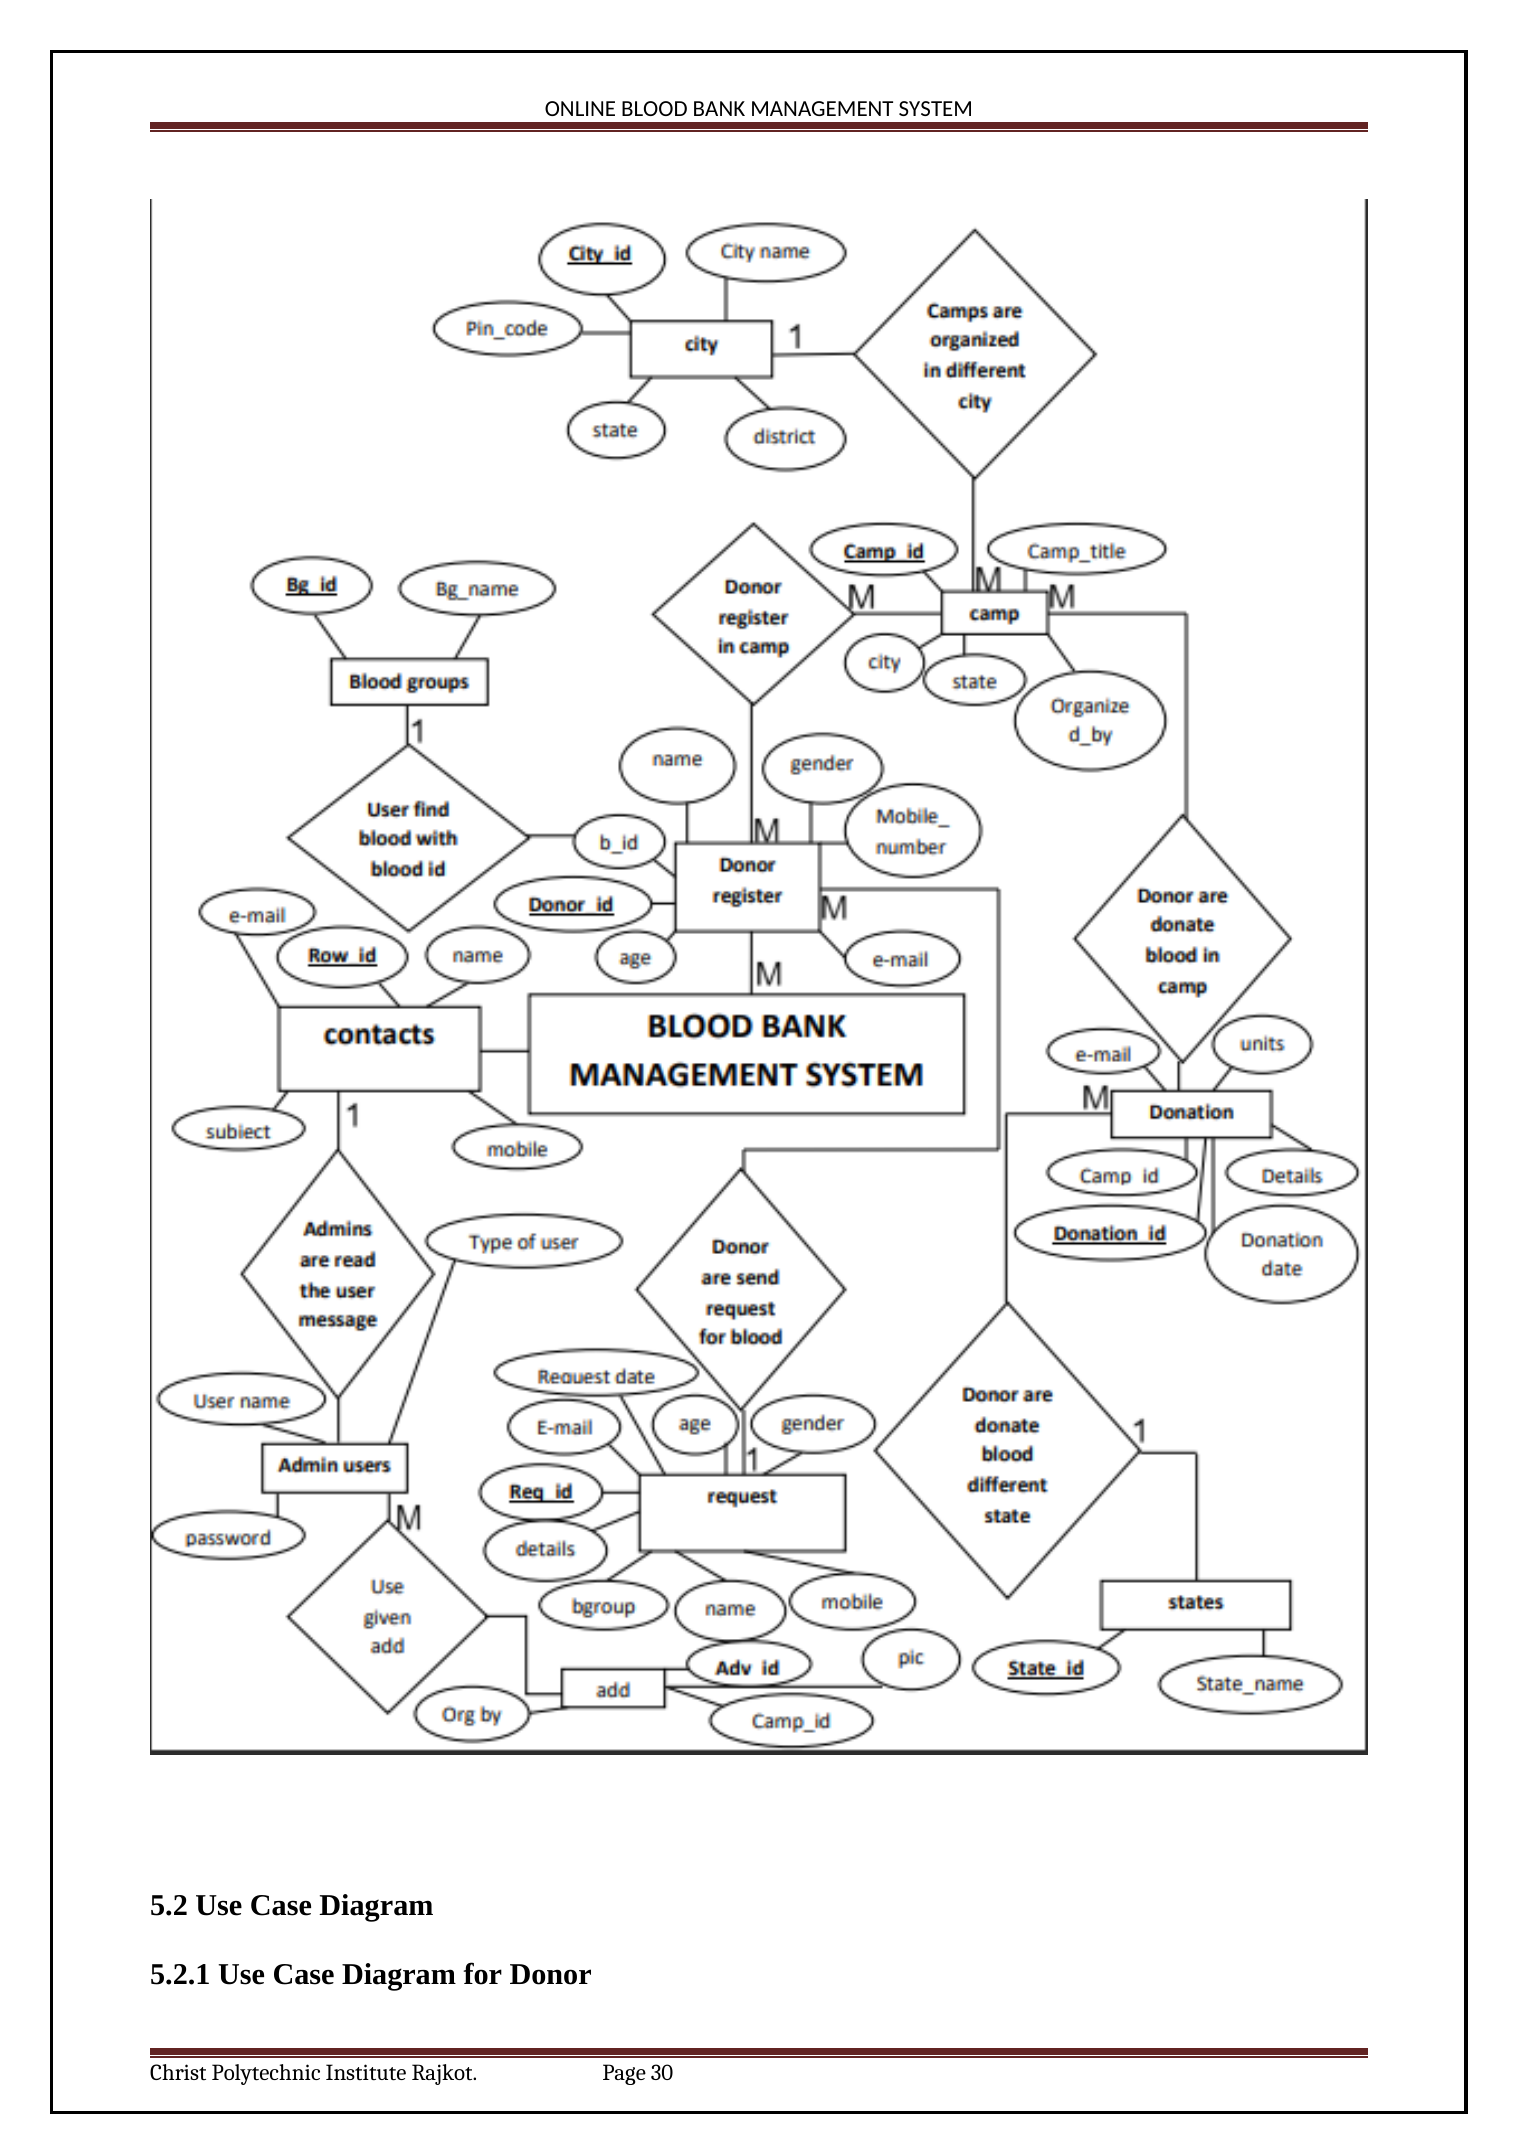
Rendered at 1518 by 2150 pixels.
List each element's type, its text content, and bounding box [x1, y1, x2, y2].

text 5.2 Use Case Diagram [150, 1887, 1368, 1921]
text 5.2.1 Use Case Diagram for Donor [150, 1956, 1368, 1991]
picture [150, 199, 1368, 1755]
